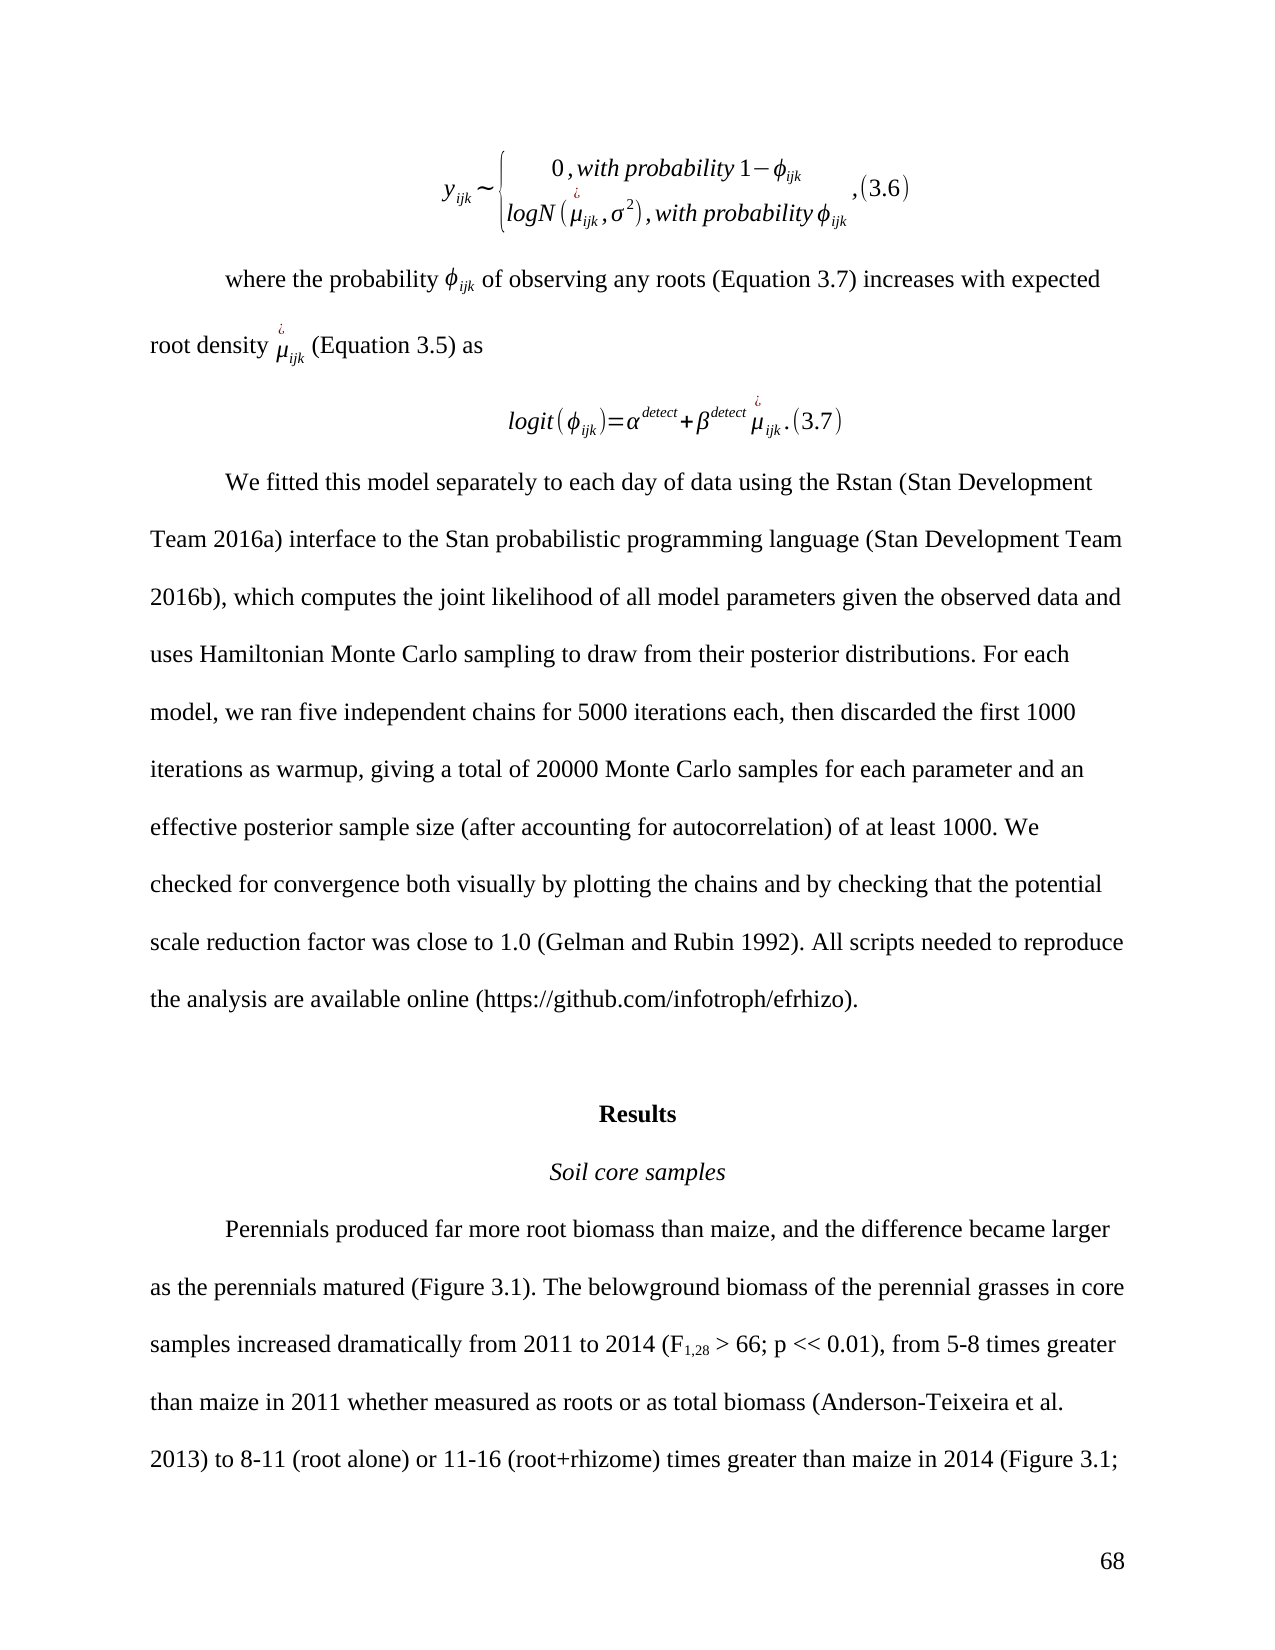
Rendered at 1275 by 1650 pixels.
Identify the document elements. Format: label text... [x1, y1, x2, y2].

text We fitted this model separately to each day of data using the Rstan (Stan Development Team 2016a) interface to the Stan probabilistic programming language (Stan Development Team 2016b), which computes the joint likelihood of all model parameters given the observed data and uses Hamiltonian Monte Carlo sampling to draw from their posterior distributions. For each model, we ran five independent chains for 5000 iterations each, then discarded the first 1000 iterations as warmup, giving a total of 20000 Monte Carlo samples for each parameter and an effective posterior sample size (after accounting for autocorrelation) of at least 1000. We checked for convergence both visually by plotting the chains and by checking that the potential scale reduction factor was close to 1.0 (Gelman and Rubin 1992). All scripts needed to reproduce the analysis are available online (https://github.com/infotroph/efrhizo). [150, 467, 1125, 1013]
text where the probability of observing any roots (Equation 3.7) increases with expected root density (Equation 3.5) as [150, 263, 1125, 366]
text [150, 1214, 1125, 1473]
subtitle Soil core samples [150, 1157, 1125, 1186]
subtitle Results [150, 1099, 1125, 1128]
